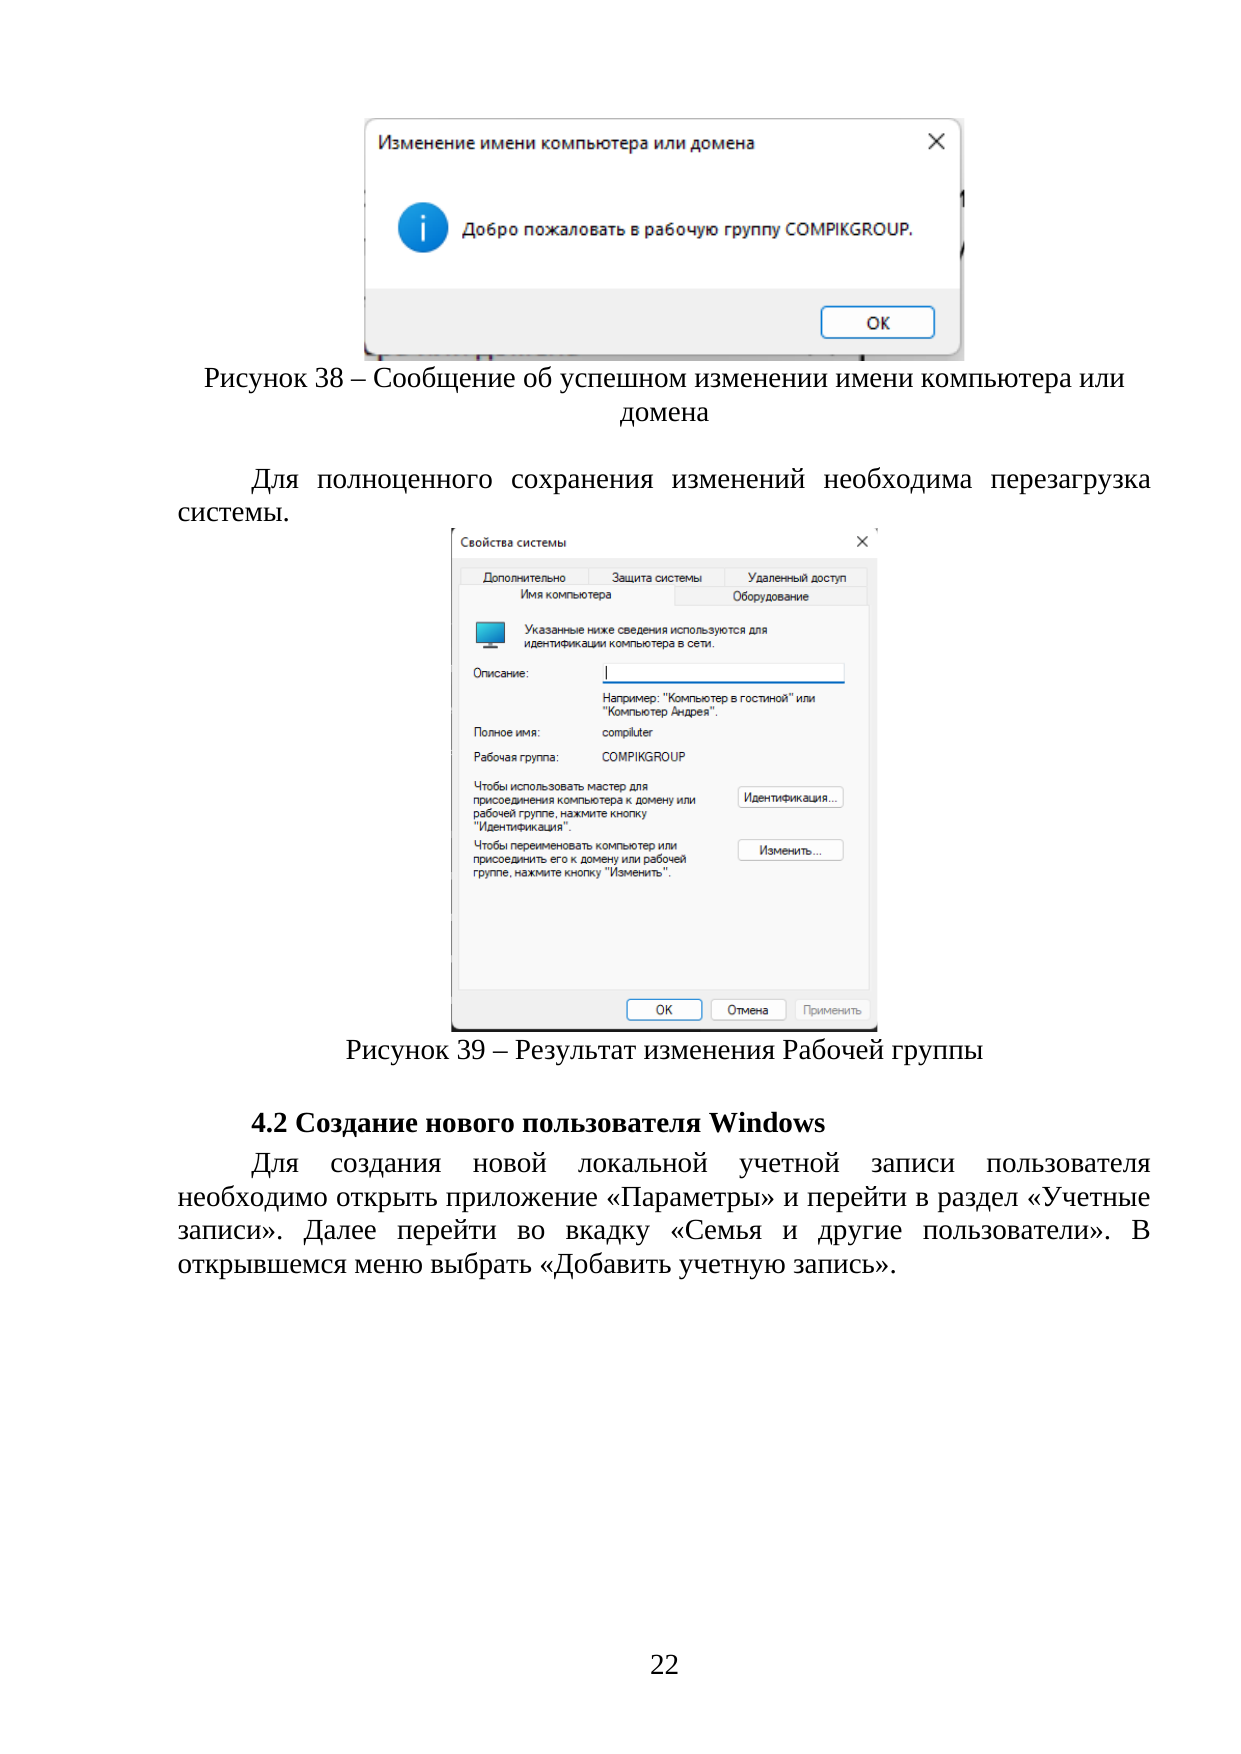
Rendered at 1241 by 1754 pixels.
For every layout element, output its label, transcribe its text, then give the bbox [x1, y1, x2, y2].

picture [364, 118, 965, 361]
picture [451, 528, 878, 1032]
text 4.2 Создание нового пользователя Windows [177, 1105, 1152, 1139]
text Рисунок 38 – Сообщение об успешном изменении имени компьютера или домена [177, 360, 1152, 427]
text Рисунок 39 – Результат изменения Рабочей группы [177, 1032, 1152, 1066]
text Для создания новой локальной учетной записи пользователя необходимо открыть приложение «Параметры» и перейти в раздел «Учетные записи». Далее перейти во вкадку «Семья и другие пользователи». В открывшемся меню выбрать «Добавить учетную запись». [177, 1145, 1152, 1279]
text Для полноценного сохранения изменений необходима перезагрузка системы. [177, 461, 1152, 528]
